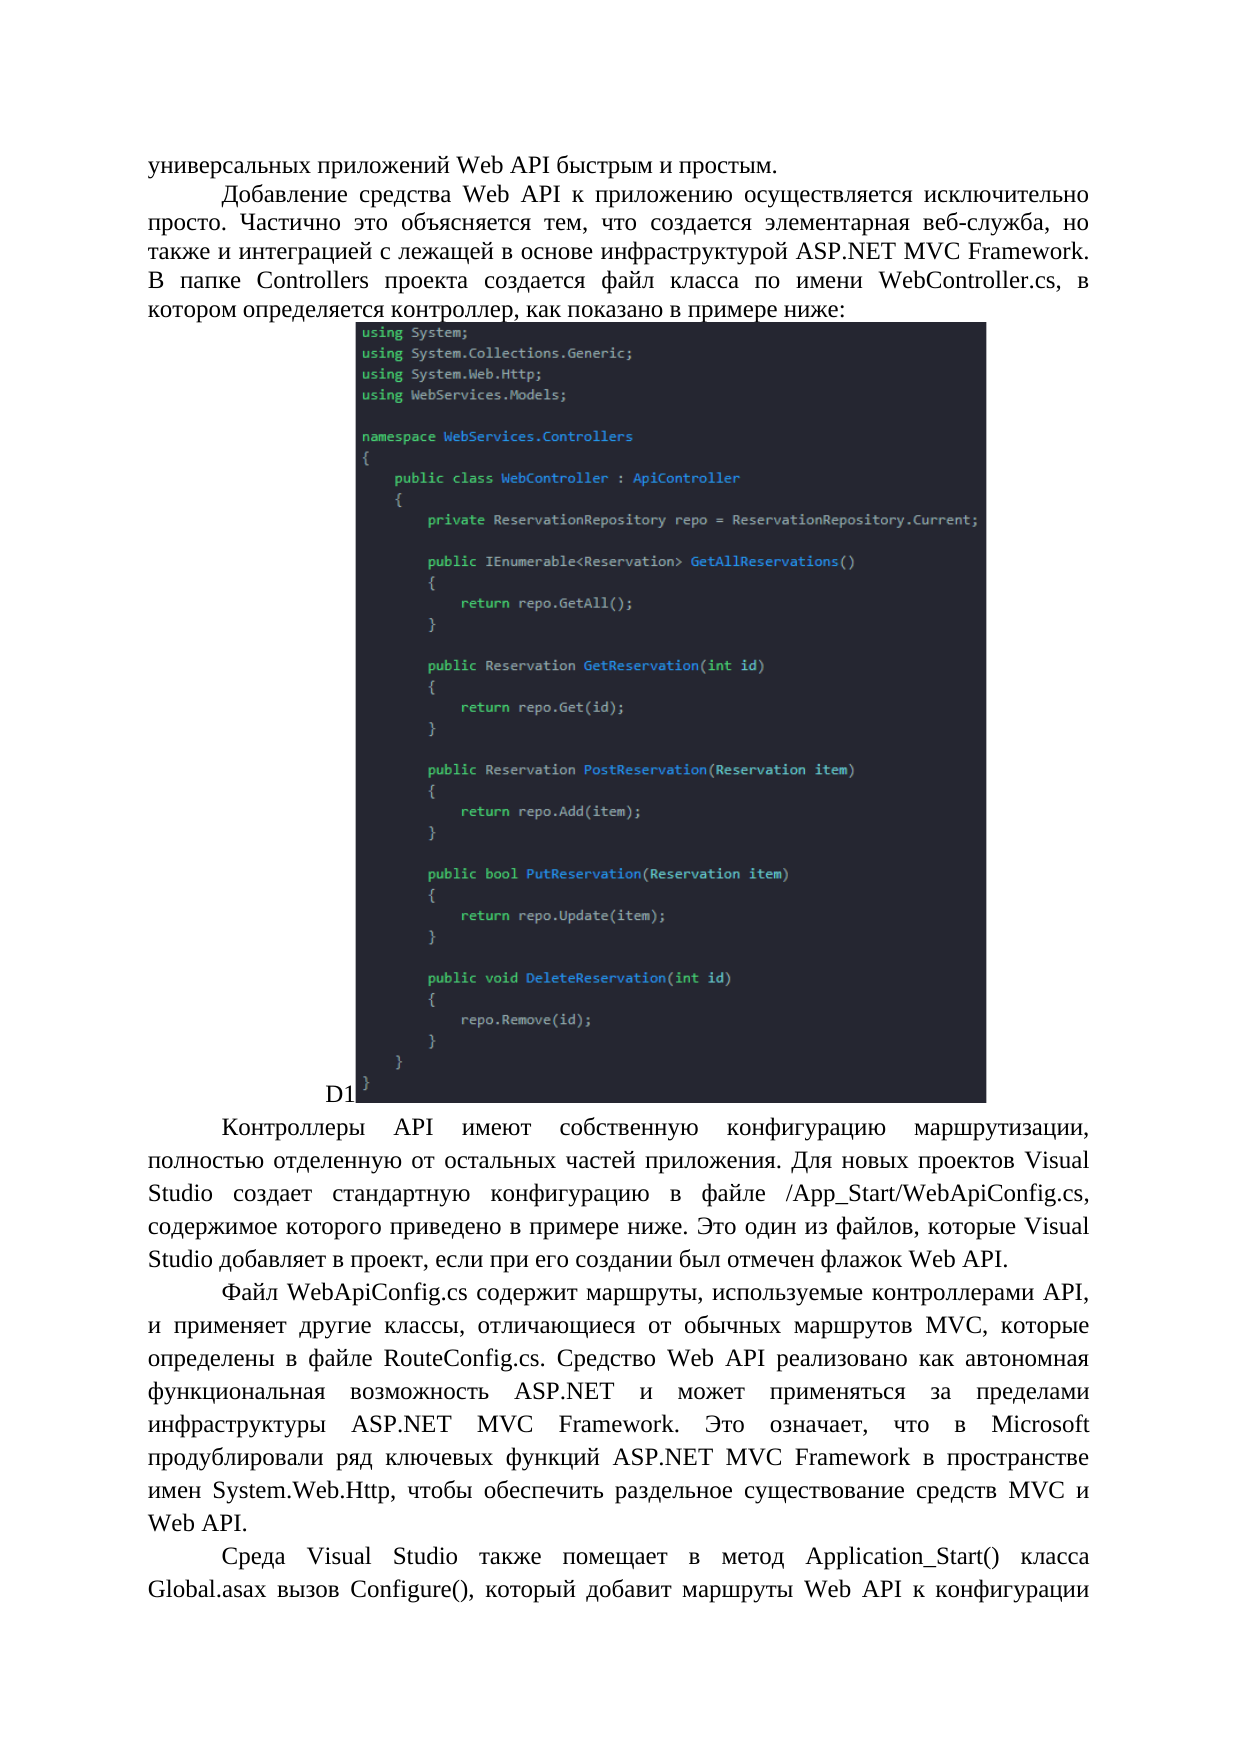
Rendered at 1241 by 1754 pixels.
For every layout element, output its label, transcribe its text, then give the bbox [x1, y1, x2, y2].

text Файл WebApiConfig.cs содержит маршруты, используемые контроллерами API, и применяет другие классы, отличающиеся от обычных маршрутов MVC, которые определены в файле RouteConfig.cs. Средство Web API реализовано как автономная функциональная возможность ASP.NET и может применяться за пределами инфраструктуры ASP.NET MVC Framework. Это означает, что в Microsoft продублировали ряд ключевых функций ASP.NET MVC Framework в пространстве имен System.Web.Http, чтобы обеспечить раздельное существование средств MVC и Web API. [148, 1277, 1090, 1537]
text Контроллеры API имеют собственную конфигурацию маршрутизации, полностью отделенную от остальных частей приложения. Для новых проектов Visual Studio создает стандартную конфигурацию в файле /App_Start/WebApiConfig.cs, содержимое которого приведено в примере ниже. Это один из файлов, которые Visual Studio добавляет в проект, если при его создании был отмечен флажок Web API. [148, 1112, 1090, 1273]
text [148, 150, 1090, 179]
text Добавление средства Web API к приложению осуществляется исключительно просто. Частично это объясняется тем, что создается элементарная веб-служба, но также и интеграцией с лежащей в основе инфраструктурой ASP.NET MVC Framework. В папке Controllers проекта создается файл класса по имени WebController.cs, в котором определяется контроллер, как показано в примере ниже: [148, 179, 1090, 322]
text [148, 1541, 1090, 1603]
picture [355, 322, 987, 1103]
